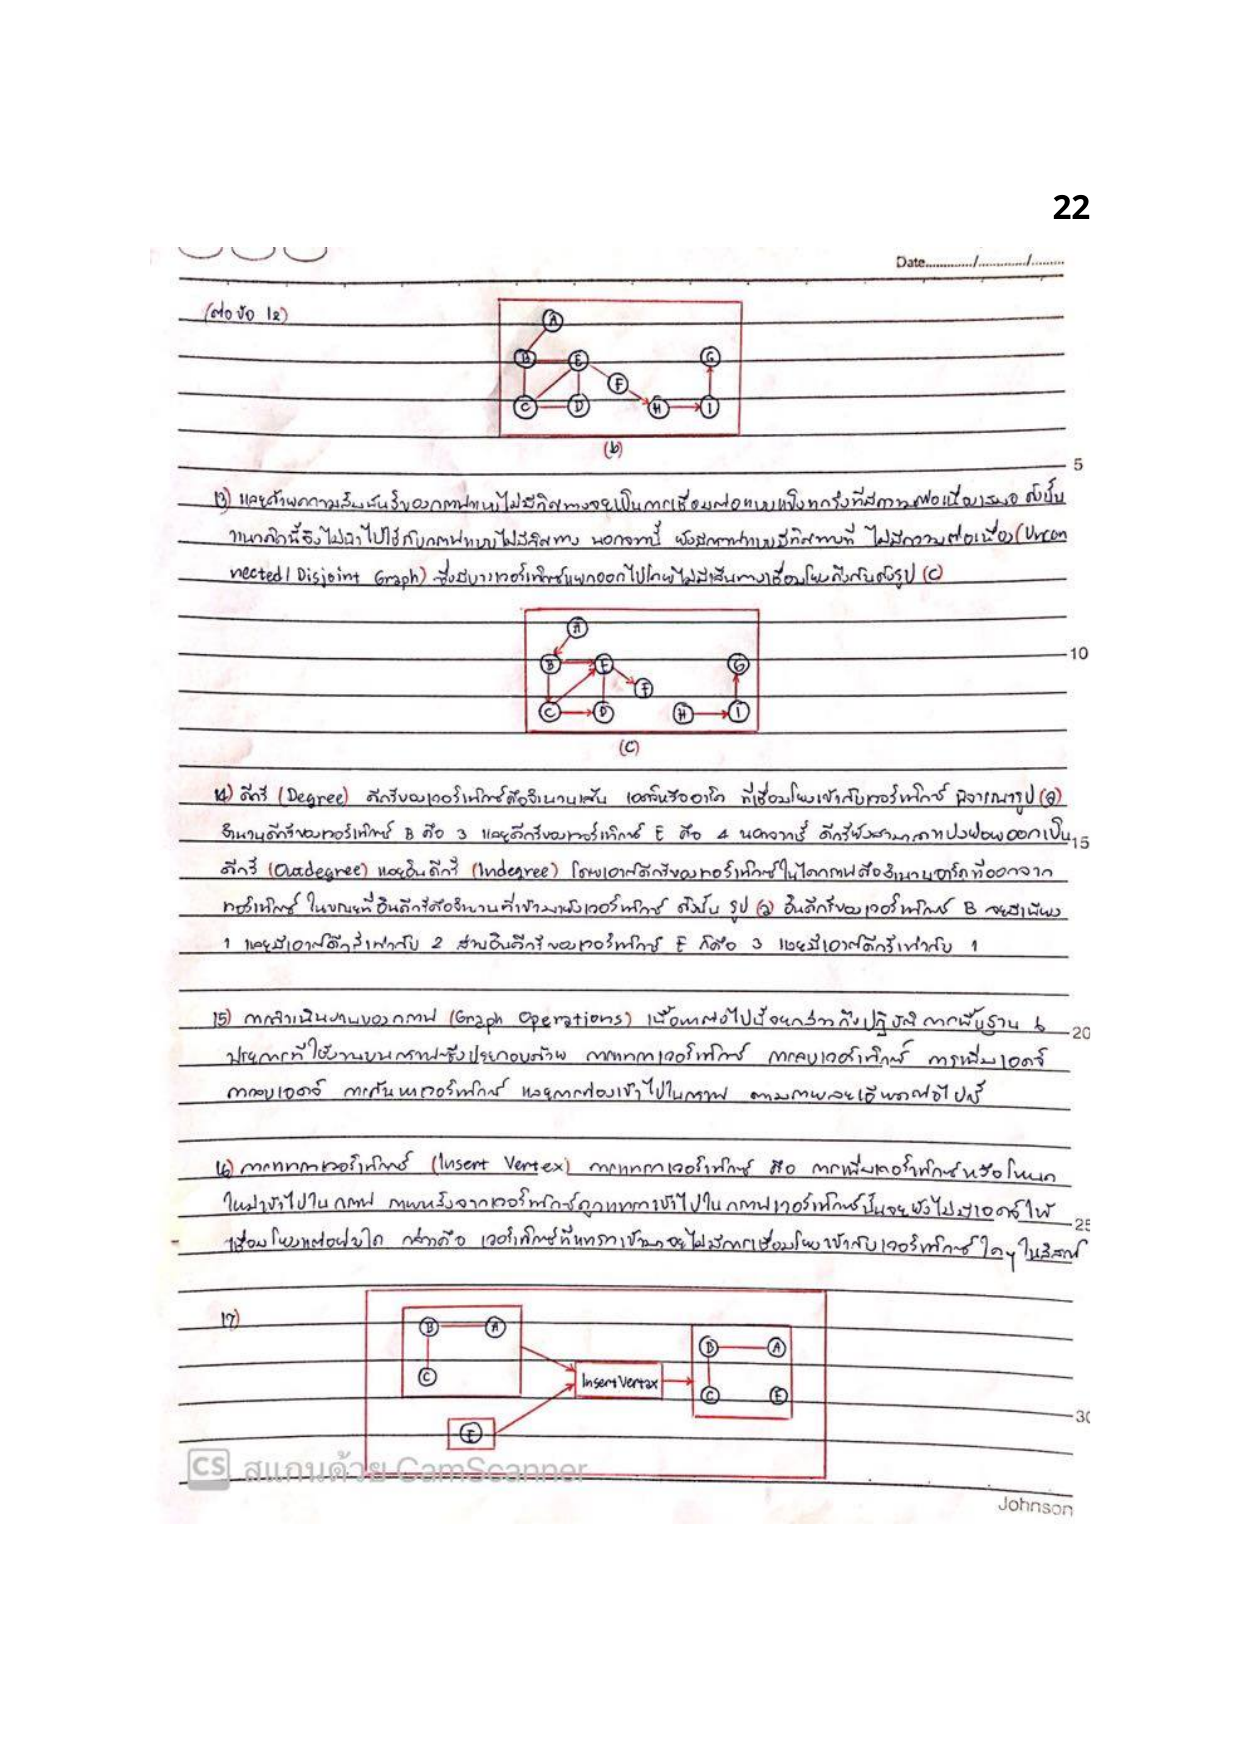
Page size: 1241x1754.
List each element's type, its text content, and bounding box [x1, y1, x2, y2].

text 22 [150, 184, 1090, 229]
picture [150, 247, 1091, 1524]
